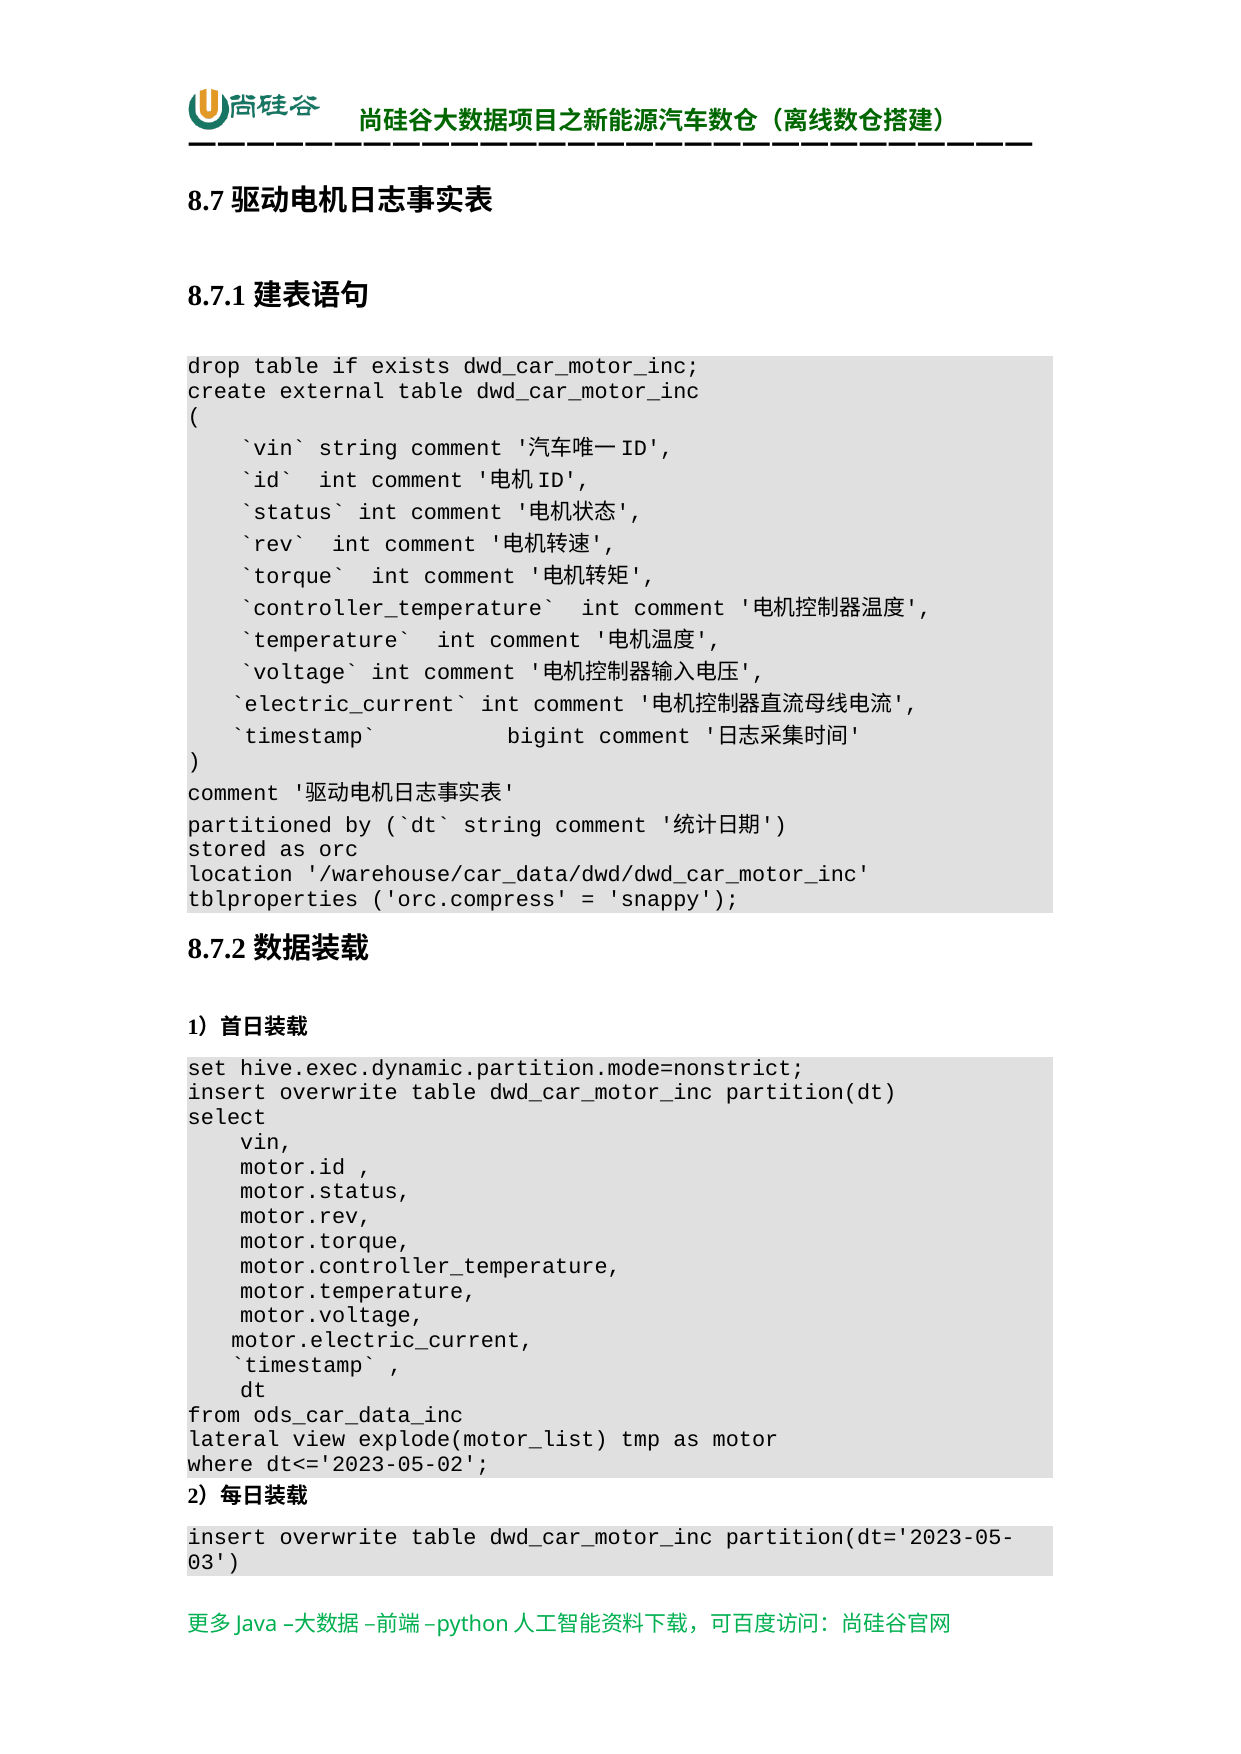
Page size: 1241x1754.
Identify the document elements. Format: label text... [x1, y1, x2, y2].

text `rev` int comment '电机转速', [187, 526, 1053, 558]
text motor.electric_current, [187, 1329, 1053, 1354]
text 2）每日装载 [187, 1478, 1053, 1511]
text `timestamp` , [187, 1354, 1053, 1379]
text ) [187, 750, 1053, 774]
text `id` int comment '电机ID', [187, 462, 1053, 494]
picture [187, 88, 320, 130]
text `status` int comment '电机状态', [187, 494, 1053, 526]
text motor.controller_temperature, [187, 1255, 1053, 1280]
text `temperature` int comment '电机温度', [187, 622, 1053, 654]
text dt [187, 1379, 1053, 1404]
text `torque` int comment '电机转矩', [187, 558, 1053, 590]
text where dt<='2023-05-02'; [187, 1453, 1053, 1478]
text from ods_car_data_inc [187, 1404, 1053, 1428]
text motor.rev, [187, 1205, 1053, 1230]
text comment '驱动电机日志事实表' [187, 774, 1053, 807]
text location '/warehouse/car_data/dwd/dwd_car_motor_inc' [187, 863, 1053, 888]
text 8.7.2 数据装载 [187, 913, 1053, 978]
text select [187, 1106, 1053, 1131]
text `timestamp` bigint comment '日志采集时间' [187, 718, 1053, 750]
text `electric_current` int comment '电机控制器直流母线电流', [187, 686, 1053, 718]
text `controller_temperature` int comment '电机控制器温度', [187, 590, 1053, 622]
text 1）首日装载 [187, 1008, 1053, 1041]
text insert overwrite table dwd_car_motor_inc partition(dt='2023-05-03') [187, 1526, 1053, 1576]
text set hive.exec.dynamic.partition.mode=nonstrict; [187, 1057, 1053, 1081]
text motor.id , [187, 1156, 1053, 1181]
text `vin` string comment '汽车唯一ID', [187, 430, 1053, 462]
text drop table if exists dwd_car_motor_inc; [187, 356, 1053, 380]
text `voltage` int comment '电机控制器输入电压', [187, 654, 1053, 686]
text vin, [187, 1131, 1053, 1156]
text motor.torque, [187, 1230, 1053, 1255]
text tblproperties ('orc.compress' = 'snappy'); [187, 888, 1053, 913]
text motor.voltage, [187, 1304, 1053, 1329]
text stored as orc [187, 838, 1053, 863]
text insert overwrite table dwd_car_motor_inc partition(dt) [187, 1081, 1053, 1106]
text lateral view explode(motor_list) tmp as motor [187, 1428, 1053, 1453]
text ( [187, 405, 1053, 430]
text motor.temperature, [187, 1280, 1053, 1304]
text motor.status, [187, 1181, 1053, 1205]
text 8.7 驱动电机日志事实表 [187, 165, 1053, 230]
text create external table dwd_car_motor_inc [187, 380, 1053, 405]
text 8.7.1 建表语句 [187, 260, 1053, 325]
text partitioned by (`dt` string comment '统计日期') [187, 807, 1053, 838]
